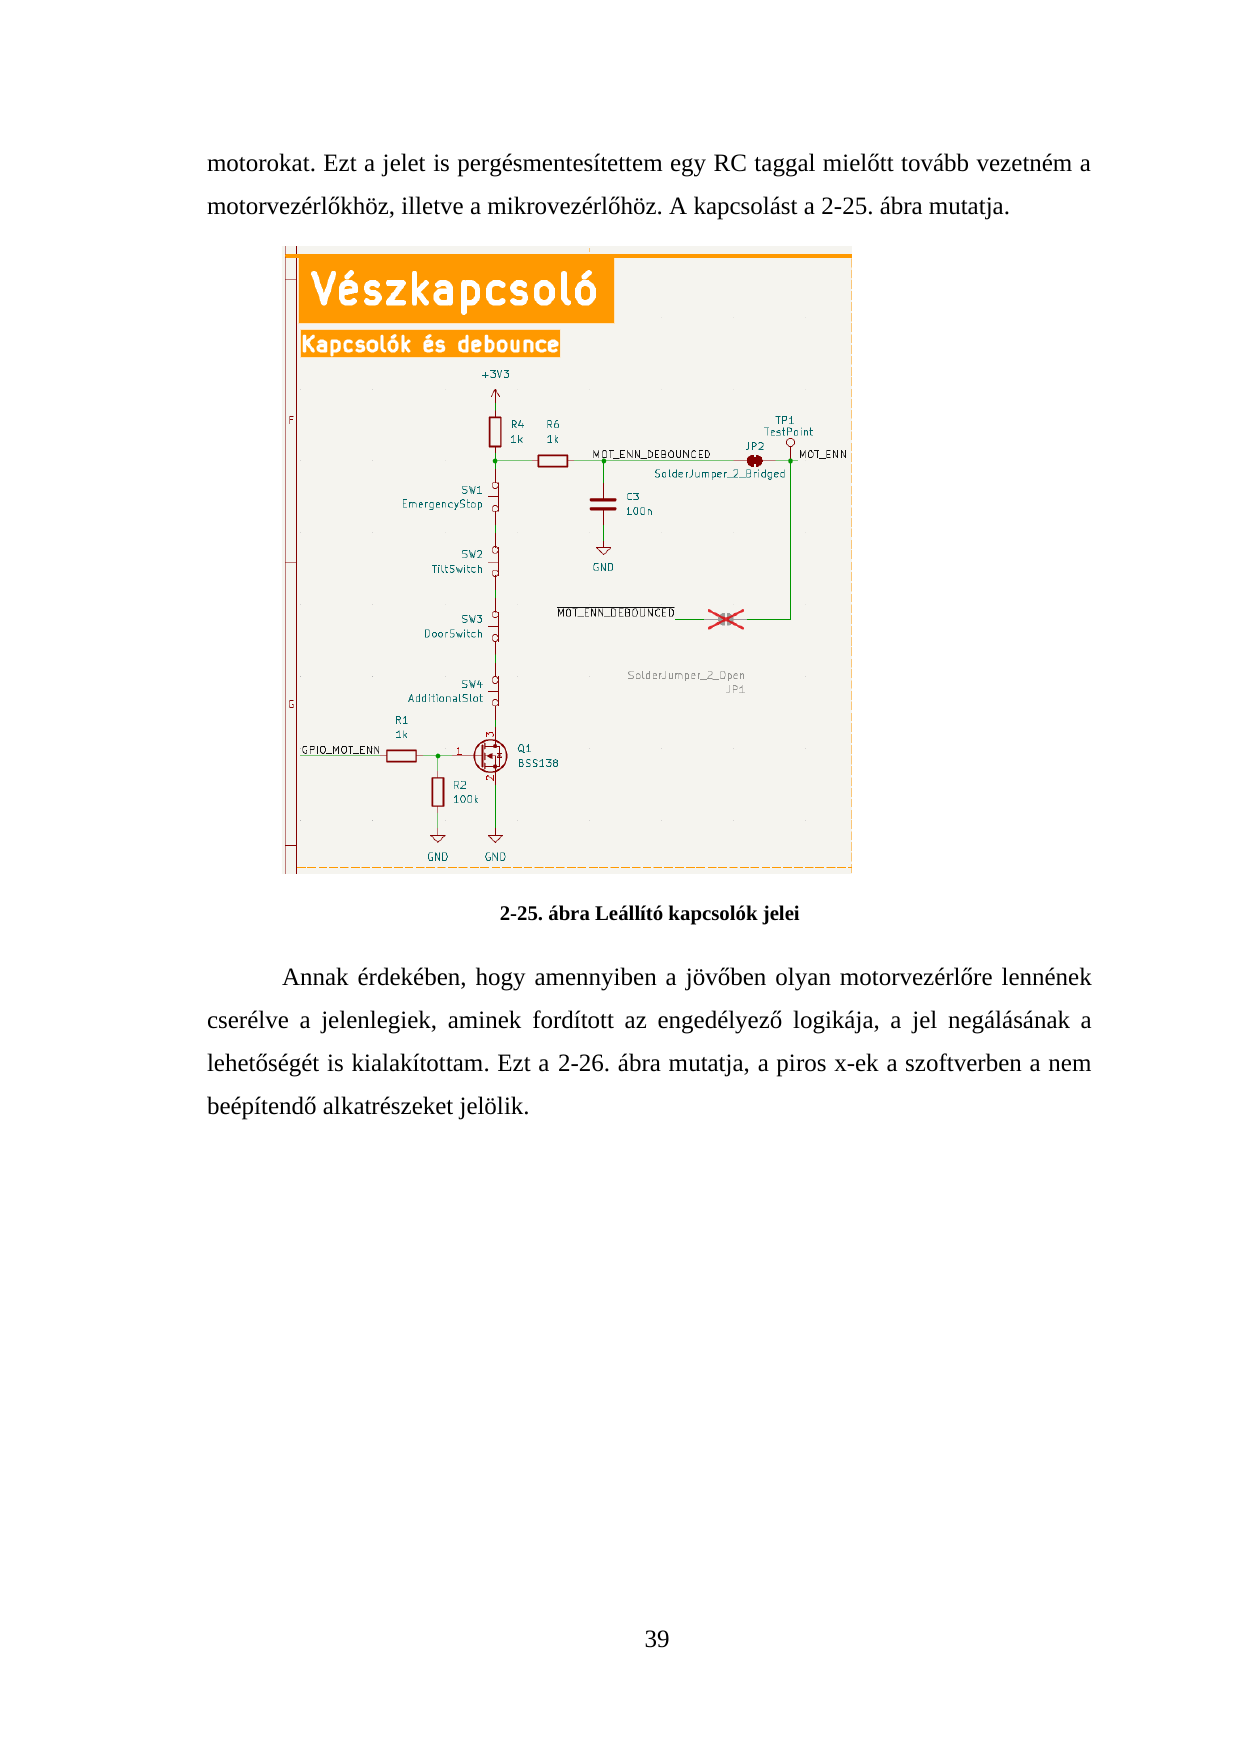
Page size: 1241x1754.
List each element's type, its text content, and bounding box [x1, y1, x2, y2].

text 2-22. ábra Leállító kapcsolók jelei [207, 901, 1092, 925]
text Annak érdekében, hogy amennyiben a jövőben olyan motorvezérlőre lennének cserélve a jelenlegiek, aminek fordított az engedélyező logikája, a jel negálásának a lehetőségét is kialakítottam. Ezt a 2-23. ábra mutatja, a piros x-ek a szoftverben a nem beépítendő alkatrészeket jelölik. [207, 962, 1092, 1120]
picture [281, 246, 852, 874]
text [207, 148, 1092, 219]
